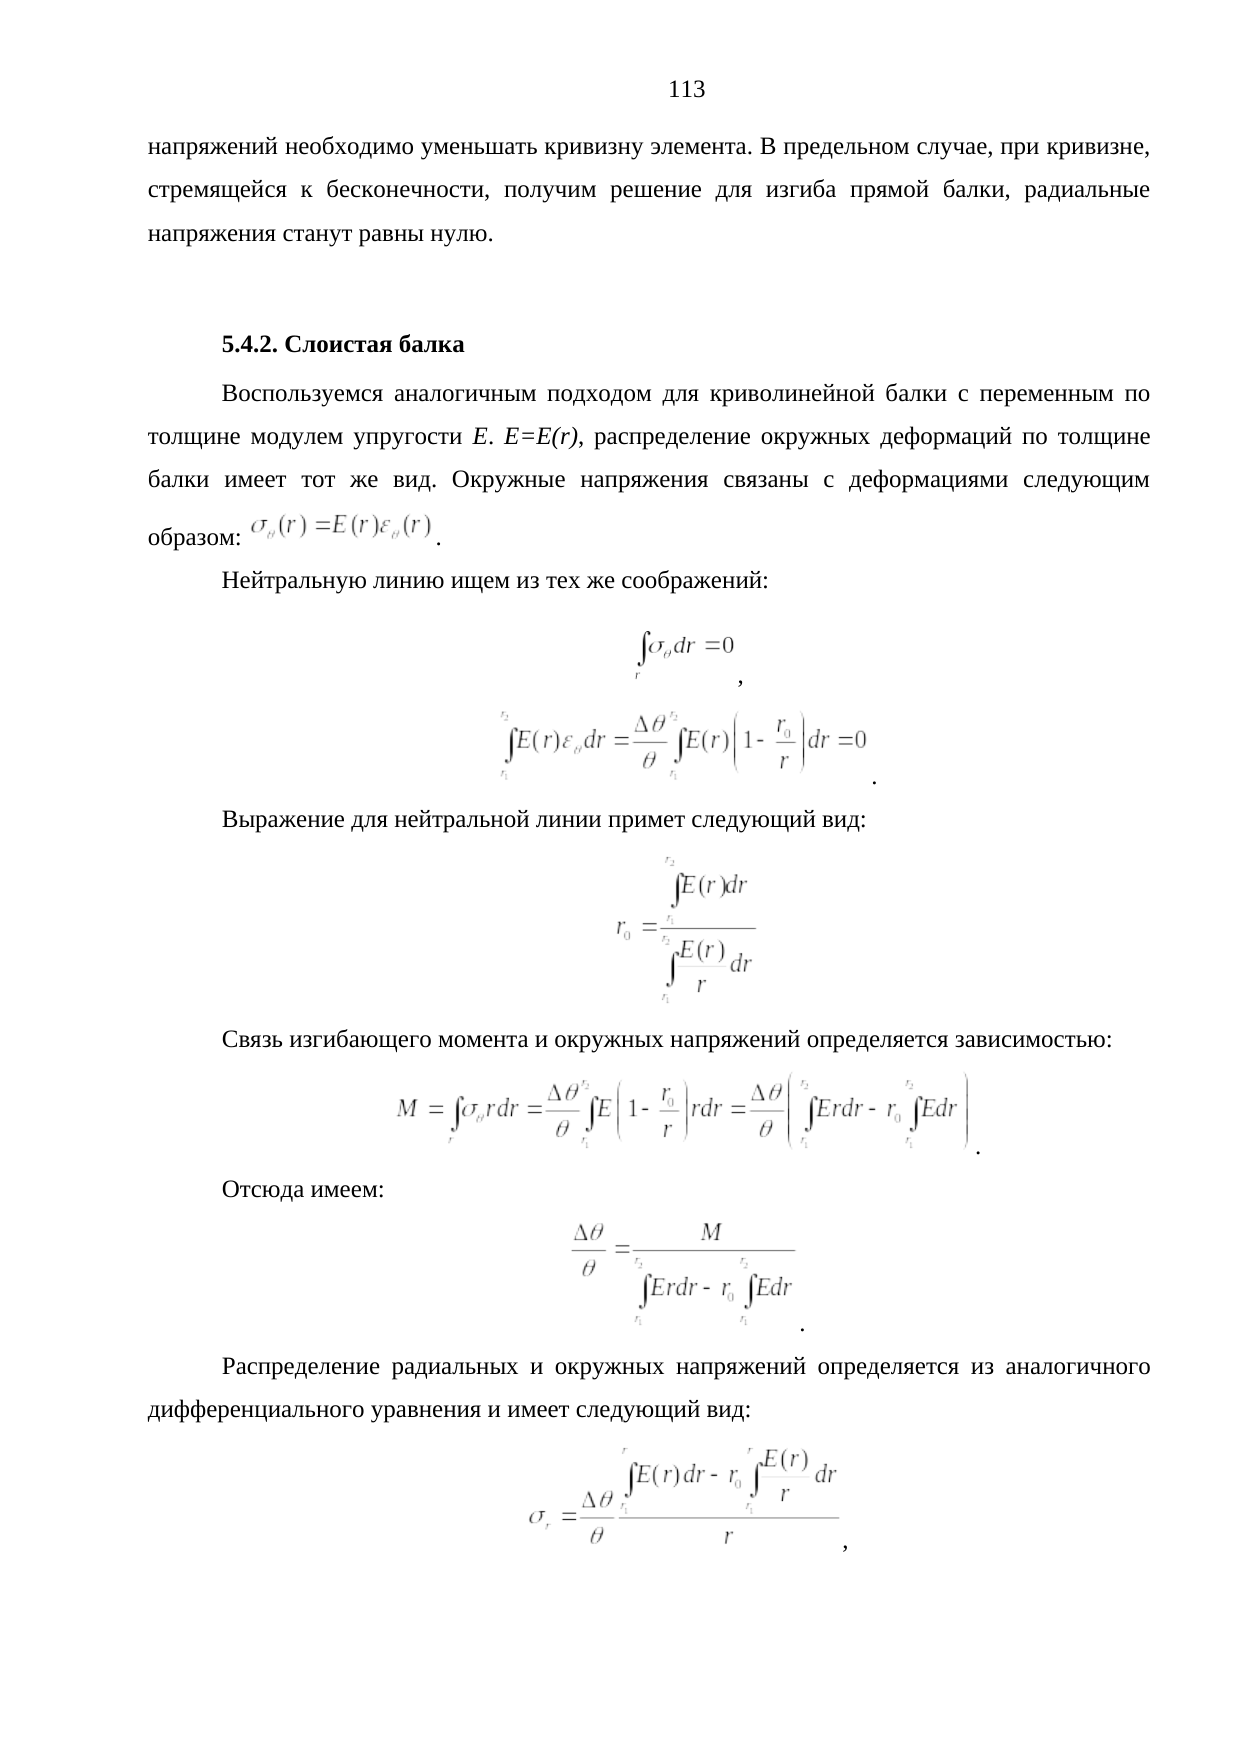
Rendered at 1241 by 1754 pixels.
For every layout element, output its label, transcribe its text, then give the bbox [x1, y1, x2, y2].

text Нейтральную линию ищем из тех же соображений: [148, 565, 1152, 594]
subtitle 5.4.2. Слоистая балка [148, 329, 1152, 358]
text . [148, 1067, 1152, 1160]
text Отсюда имеем: [148, 1174, 1152, 1203]
text Воспользуемся аналогичным подходом для криволинейной балки с переменным по толщине модулем упругости E. E=E(r), распределение окружных деформаций по толщине балки имеет тот же вид. Окружные напряжения связаны с деформациями следующим образом: . [148, 378, 1152, 551]
text , [148, 1437, 1152, 1554]
text Выражение для нейтральной линии примет следующий вид: [148, 804, 1152, 833]
text , [148, 608, 1152, 688]
text . [148, 703, 1152, 789]
text . [148, 1217, 1152, 1337]
text Распределение радиальных и окружных напряжений определяется из аналогичного дифференциального уравнения и имеет следующий вид: [148, 1351, 1152, 1423]
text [148, 131, 1152, 246]
text Связь изгибающего момента и окружных напряжений определяется зависимостью: [148, 1024, 1152, 1053]
